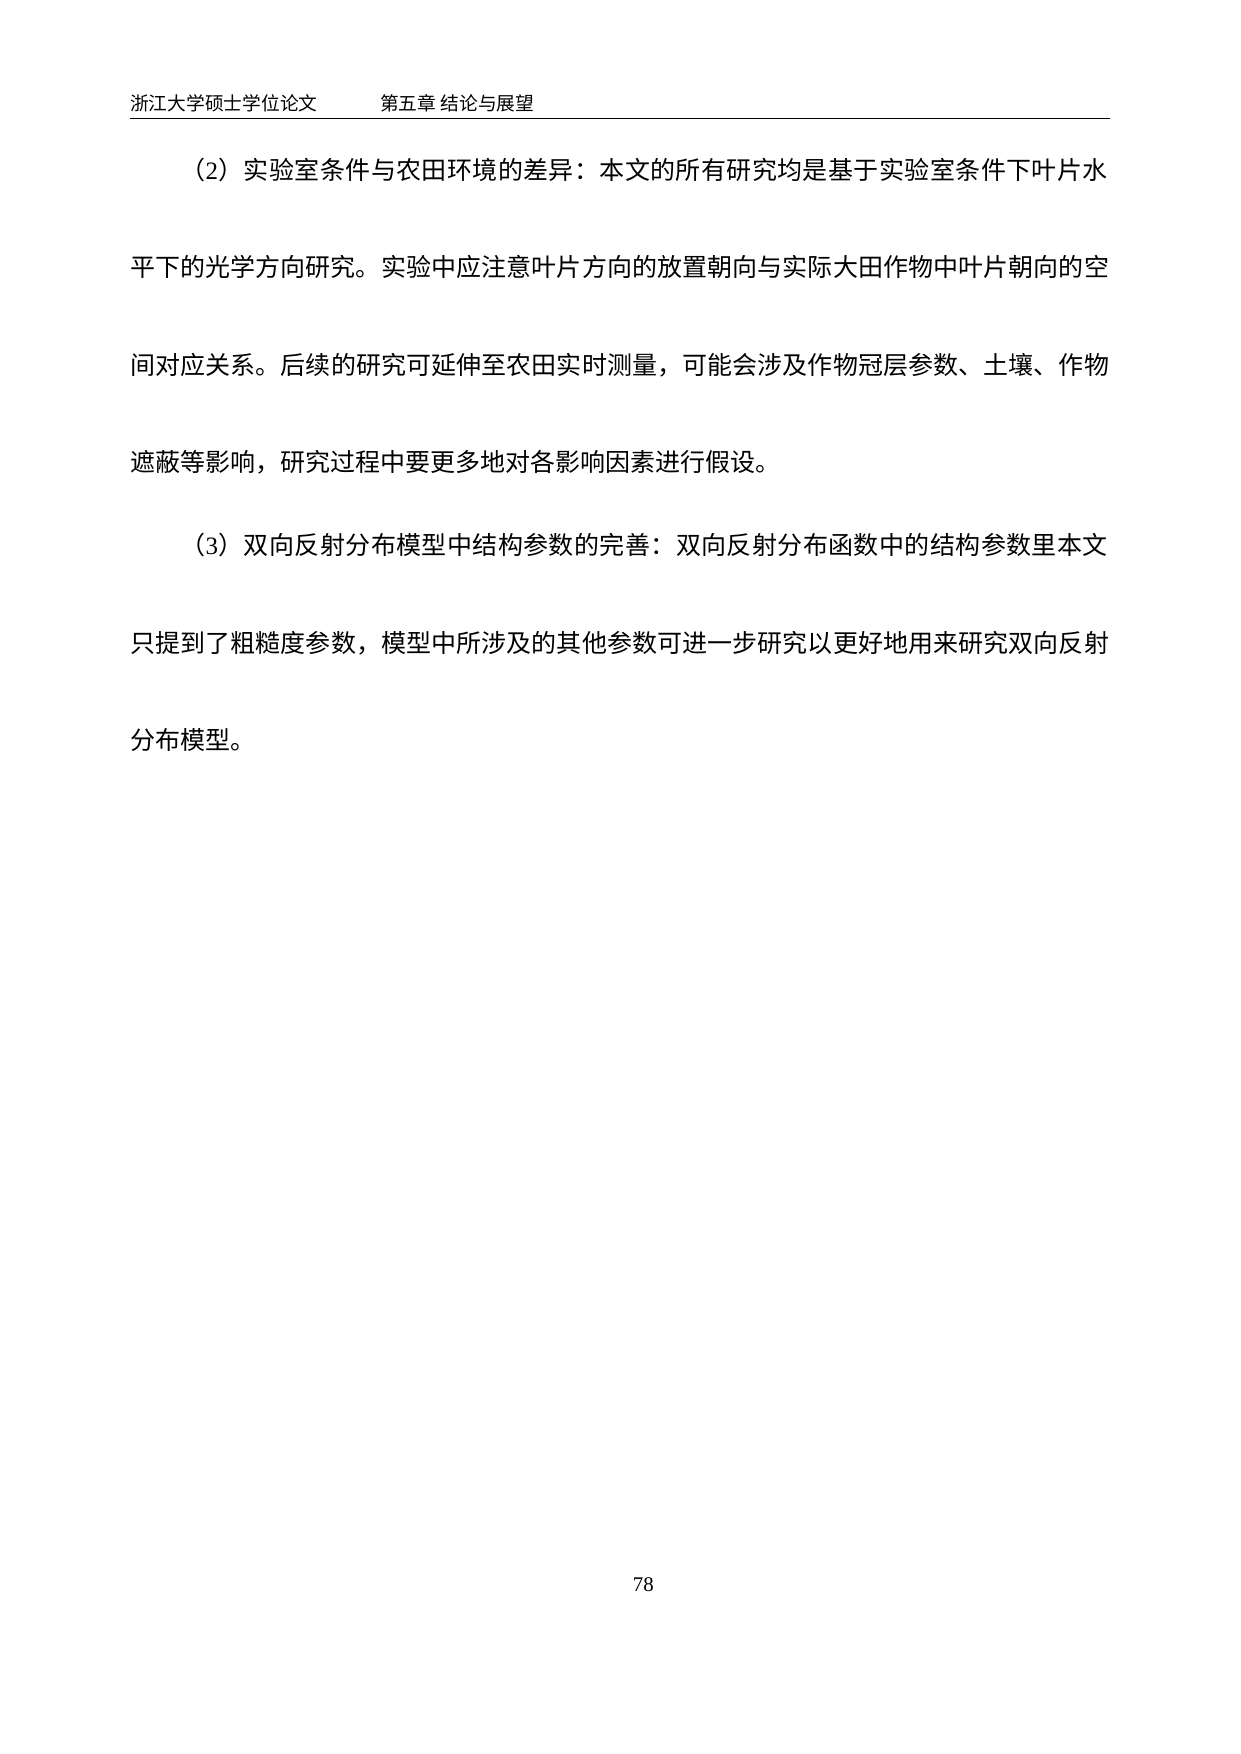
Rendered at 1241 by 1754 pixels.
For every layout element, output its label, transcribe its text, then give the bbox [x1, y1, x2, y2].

text （3）双向反射分布模型中结构参数的完善：双向反射分布函数中的结构参数里本文只提到了粗糙度参数，模型中所涉及的其他参数可进一步研究以更好地用来研究双向反射分布模型。 [130, 511, 1110, 771]
text （2）实验室条件与农田环境的差异：本文的所有研究均是基于实验室条件下叶片水平下的光学方向研究。实验中应注意叶片方向的放置朝向与实际大田作物中叶片朝向的空间对应关系。后续的研究可延伸至农田实时测量，可能会涉及作物冠层参数、土壤、作物遮蔽等影响，研究过程中要更多地对各影响因素进行假设。 [130, 136, 1110, 493]
